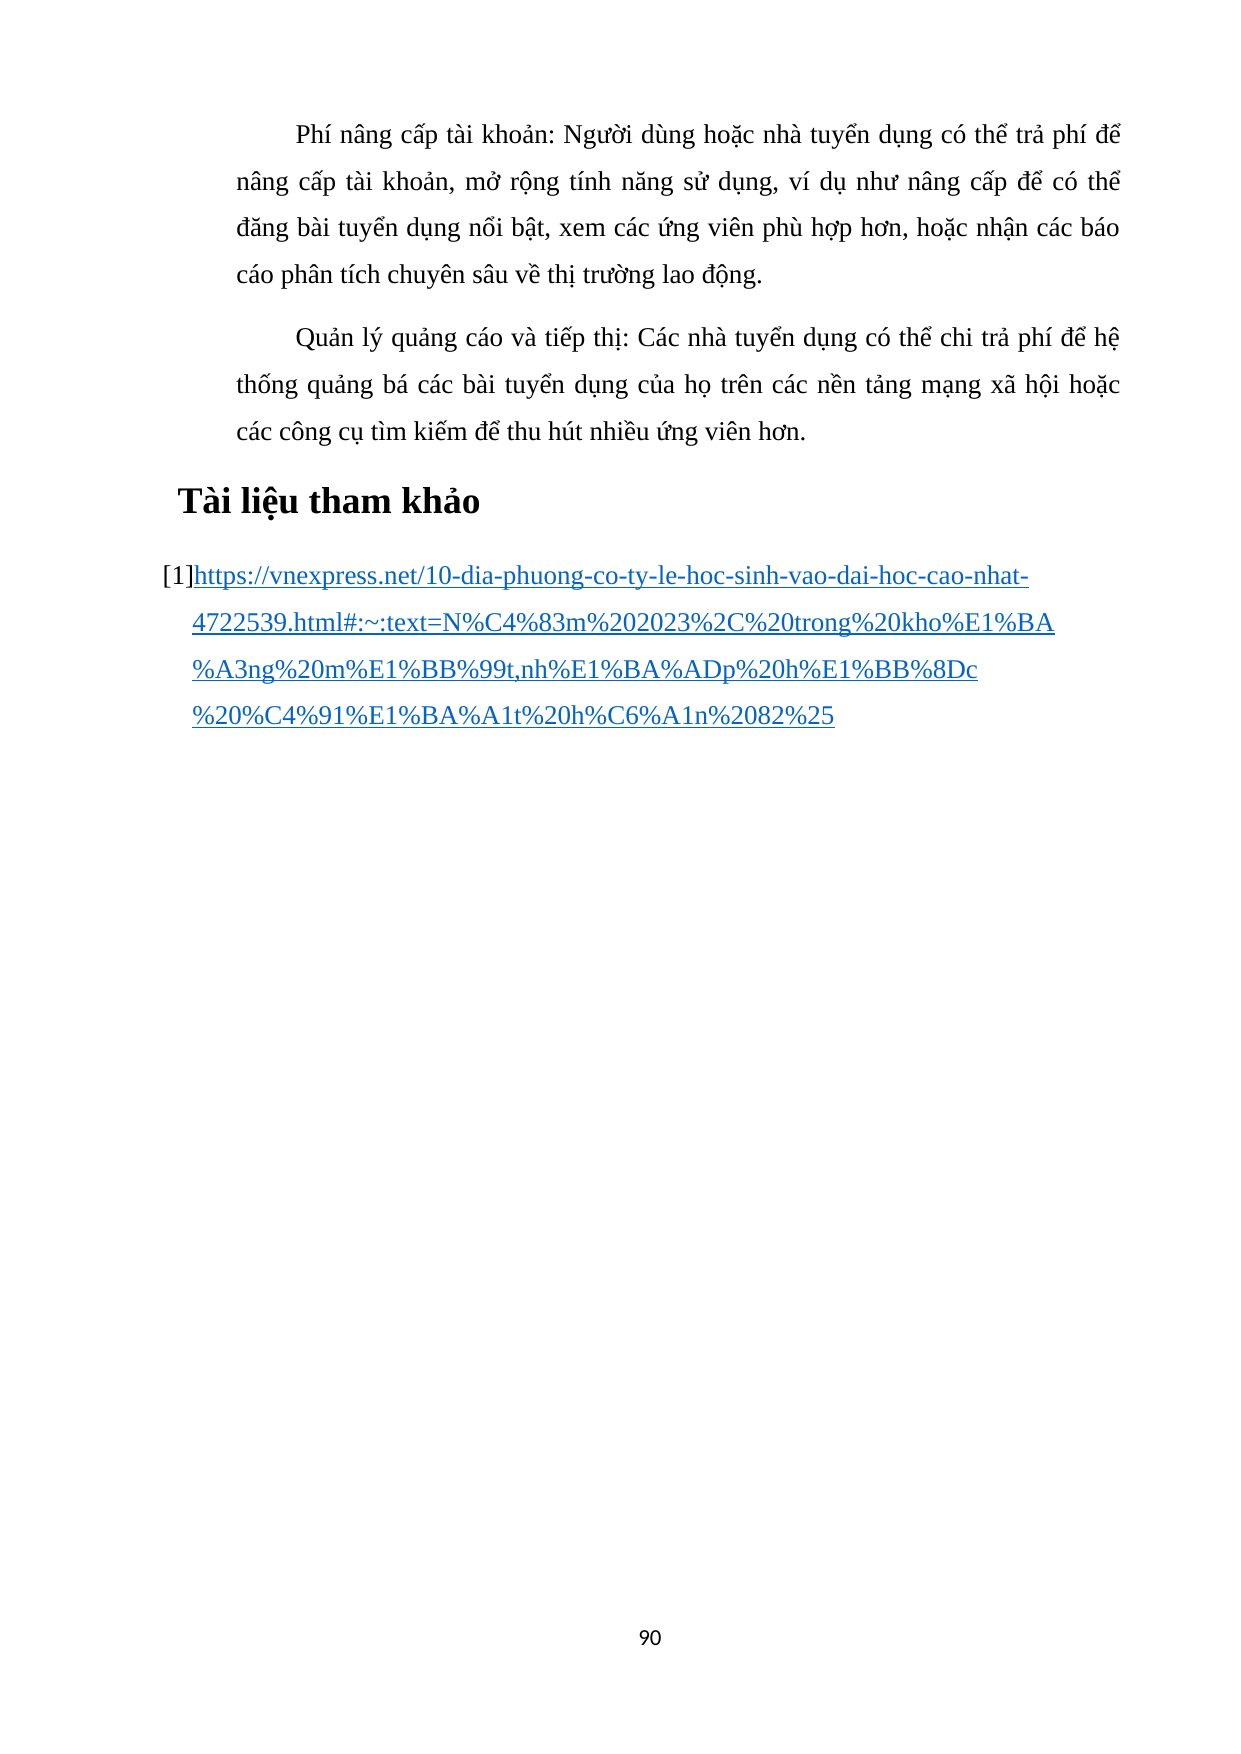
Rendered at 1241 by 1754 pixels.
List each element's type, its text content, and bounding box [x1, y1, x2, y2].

text [1]https://vnexpress.net/10-dia-phuong-co-ty-le-hoc-sinh-vao-dai-hoc-cao-nhat-4722539.html#:~:text=N%C4%83m%202023%2C%20trong%20kho%E1%BA%A3ng%20m%E1%BB%99t,nh%E1%BA%ADp%20h%E1%BB%8Dc%20%C4%91%E1%BA%A1t%20h%C6%A1n%2082%25 [162, 559, 1122, 731]
text Phí nâng cấp tài khoản: Người dùng hoặc nhà tuyển dụng có thể trả phí để nâng cấp tài khoản, mở rộng tính năng sử dụng, ví dụ như nâng cấp để có thể đăng bài tuyển dụng nổi bật, xem các ứng viên phù hợp hơn, hoặc nhận các báo cáo phân tích chuyên sâu về thị trường lao động. [236, 118, 1122, 289]
text Tài liệu tham khảo [177, 478, 1122, 521]
text Quản lý quảng cáo và tiếp thị: Các nhà tuyển dụng có thể chi trả phí để hệ thống quảng bá các bài tuyển dụng của họ trên các nền tảng mạng xã hội hoặc các công cụ tìm kiếm để thu hút nhiều ứng viên hơn. [236, 321, 1122, 446]
